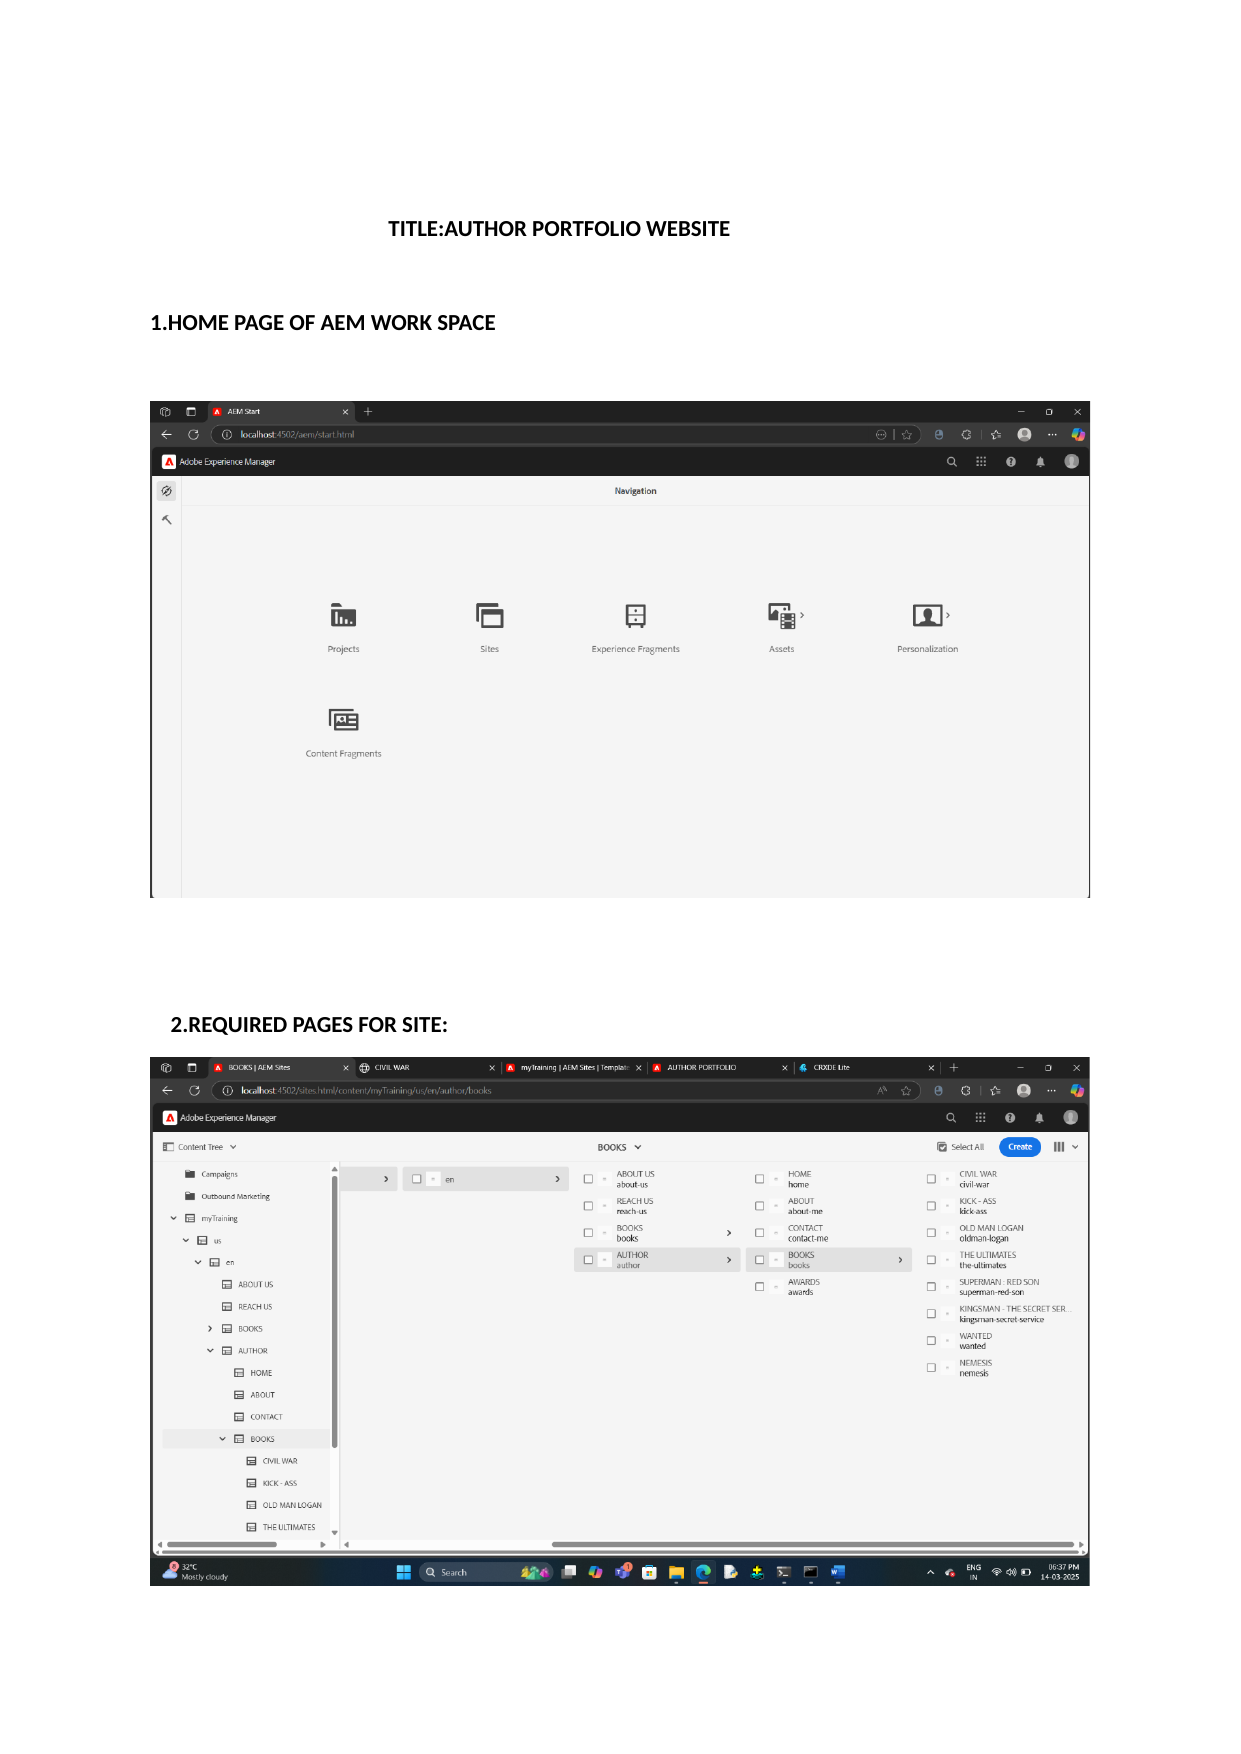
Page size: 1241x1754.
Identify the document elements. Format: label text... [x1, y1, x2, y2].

text 2.REQUIRED PAGES FOR SITE: [150, 1011, 1090, 1039]
picture [150, 1057, 1090, 1586]
text TITLE:AUTHOR PORTFOLIO WEBSITE [187, 214, 1090, 242]
text 1.HOME PAGE OF AEM WORK SPACE [150, 308, 1090, 336]
picture [150, 401, 1091, 898]
